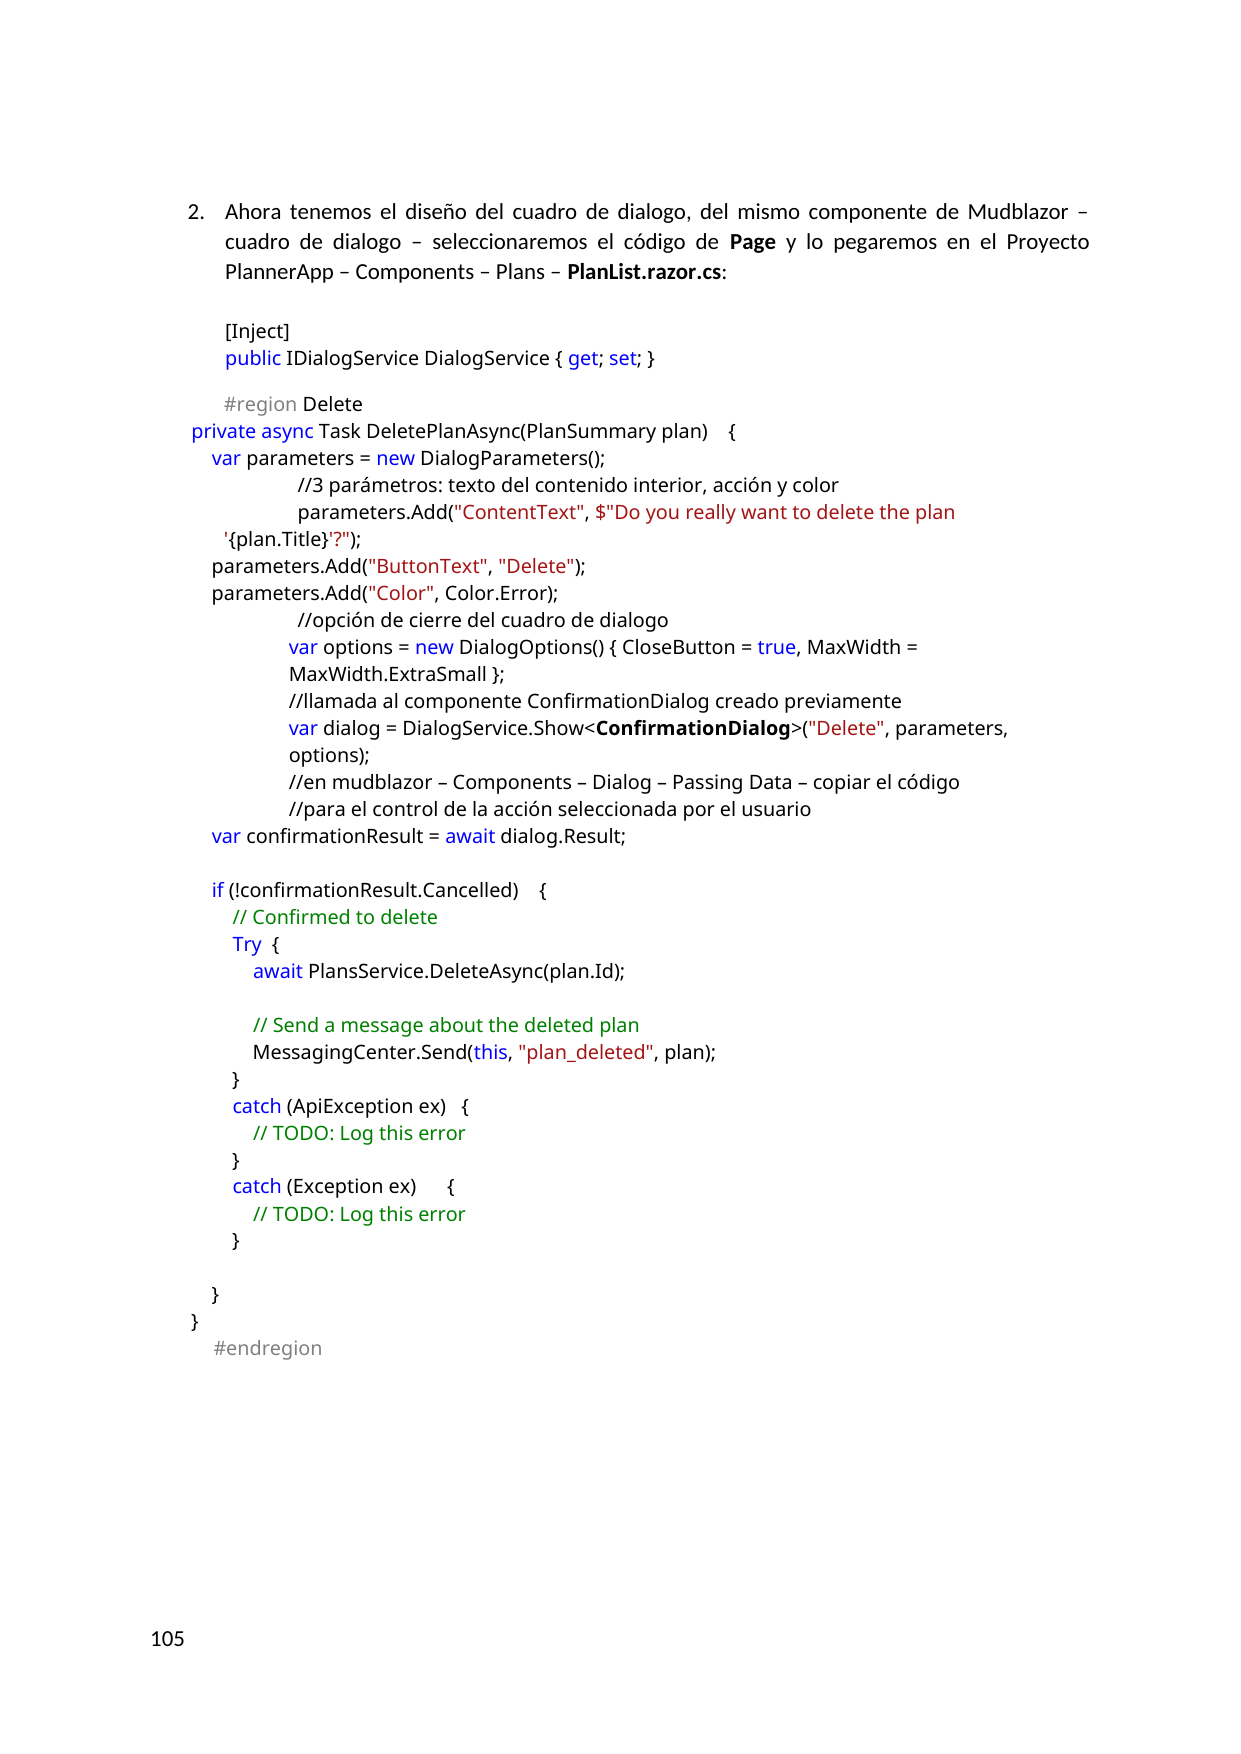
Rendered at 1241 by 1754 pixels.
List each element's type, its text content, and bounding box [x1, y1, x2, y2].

text if (!confirmationResult.Cancelled) { [150, 876, 1090, 903]
text } [150, 1146, 1090, 1173]
text private async Task DeletePlanAsync(PlanSummary plan) { [150, 417, 1090, 444]
text Try { [150, 930, 1090, 957]
text // TODO: Log this error [150, 1119, 1090, 1146]
text parameters.Add("ContentText", $"Do you really want to delete the plan '{plan.Title}'?"); [224, 498, 1090, 552]
text //en mudblazor – Components – Dialog – Passing Data – copiar el código [288, 768, 1090, 795]
list public IDialogService DialogService { get; set; } [225, 345, 1090, 372]
text #region Delete [187, 390, 1090, 417]
text //opción de cierre del cuadro de dialogo [150, 606, 1090, 633]
text //llamada al componente ConfirmationDialog creado previamente [224, 687, 1090, 714]
text //para el control de la acción seleccionada por el usuario [288, 795, 1090, 822]
list [Inject] [225, 318, 1090, 345]
text parameters.Add("ButtonText", "Delete"); [150, 552, 1090, 579]
text // Confirmed to delete [150, 903, 1090, 930]
text #endregion [187, 1335, 1090, 1362]
text // TODO: Log this error [150, 1200, 1090, 1227]
text //3 parámetros: texto del contenido interior, acción y color [224, 471, 1090, 498]
text catch (ApiException ex) { [150, 1092, 1090, 1119]
text var options = new DialogOptions() { CloseButton = true, MaxWidth = MaxWidth.ExtraSmall }; [288, 633, 1090, 687]
text } [150, 1308, 1090, 1335]
text } [150, 1065, 1090, 1092]
text } [150, 1227, 1090, 1254]
text } [150, 1281, 1090, 1308]
text var confirmationResult = await dialog.Result; [150, 822, 1090, 849]
list Ahora tenemos el diseño del cuadro de dialogo, del mismo componente de Mudblazor – cuadro de dialogo – seleccionaremos el código de Page y lo pegaremos en el Proyecto PlannerApp – Components – Plans – PlanList.razor.cs: [187, 197, 1090, 285]
text await PlansService.DeleteAsync(plan.Id); [150, 957, 1090, 984]
text parameters.Add("Color", Color.Error); [150, 579, 1090, 606]
text var parameters = new DialogParameters(); [150, 444, 1090, 471]
text MessagingCenter.Send(this, "plan_deleted", plan); [150, 1038, 1090, 1065]
text // Send a message about the deleted plan [150, 1011, 1090, 1038]
text var dialog = DialogService.Show<ConfirmationDialog>("Delete", parameters, options); [288, 714, 1090, 768]
text catch (Exception ex) { [150, 1173, 1090, 1200]
